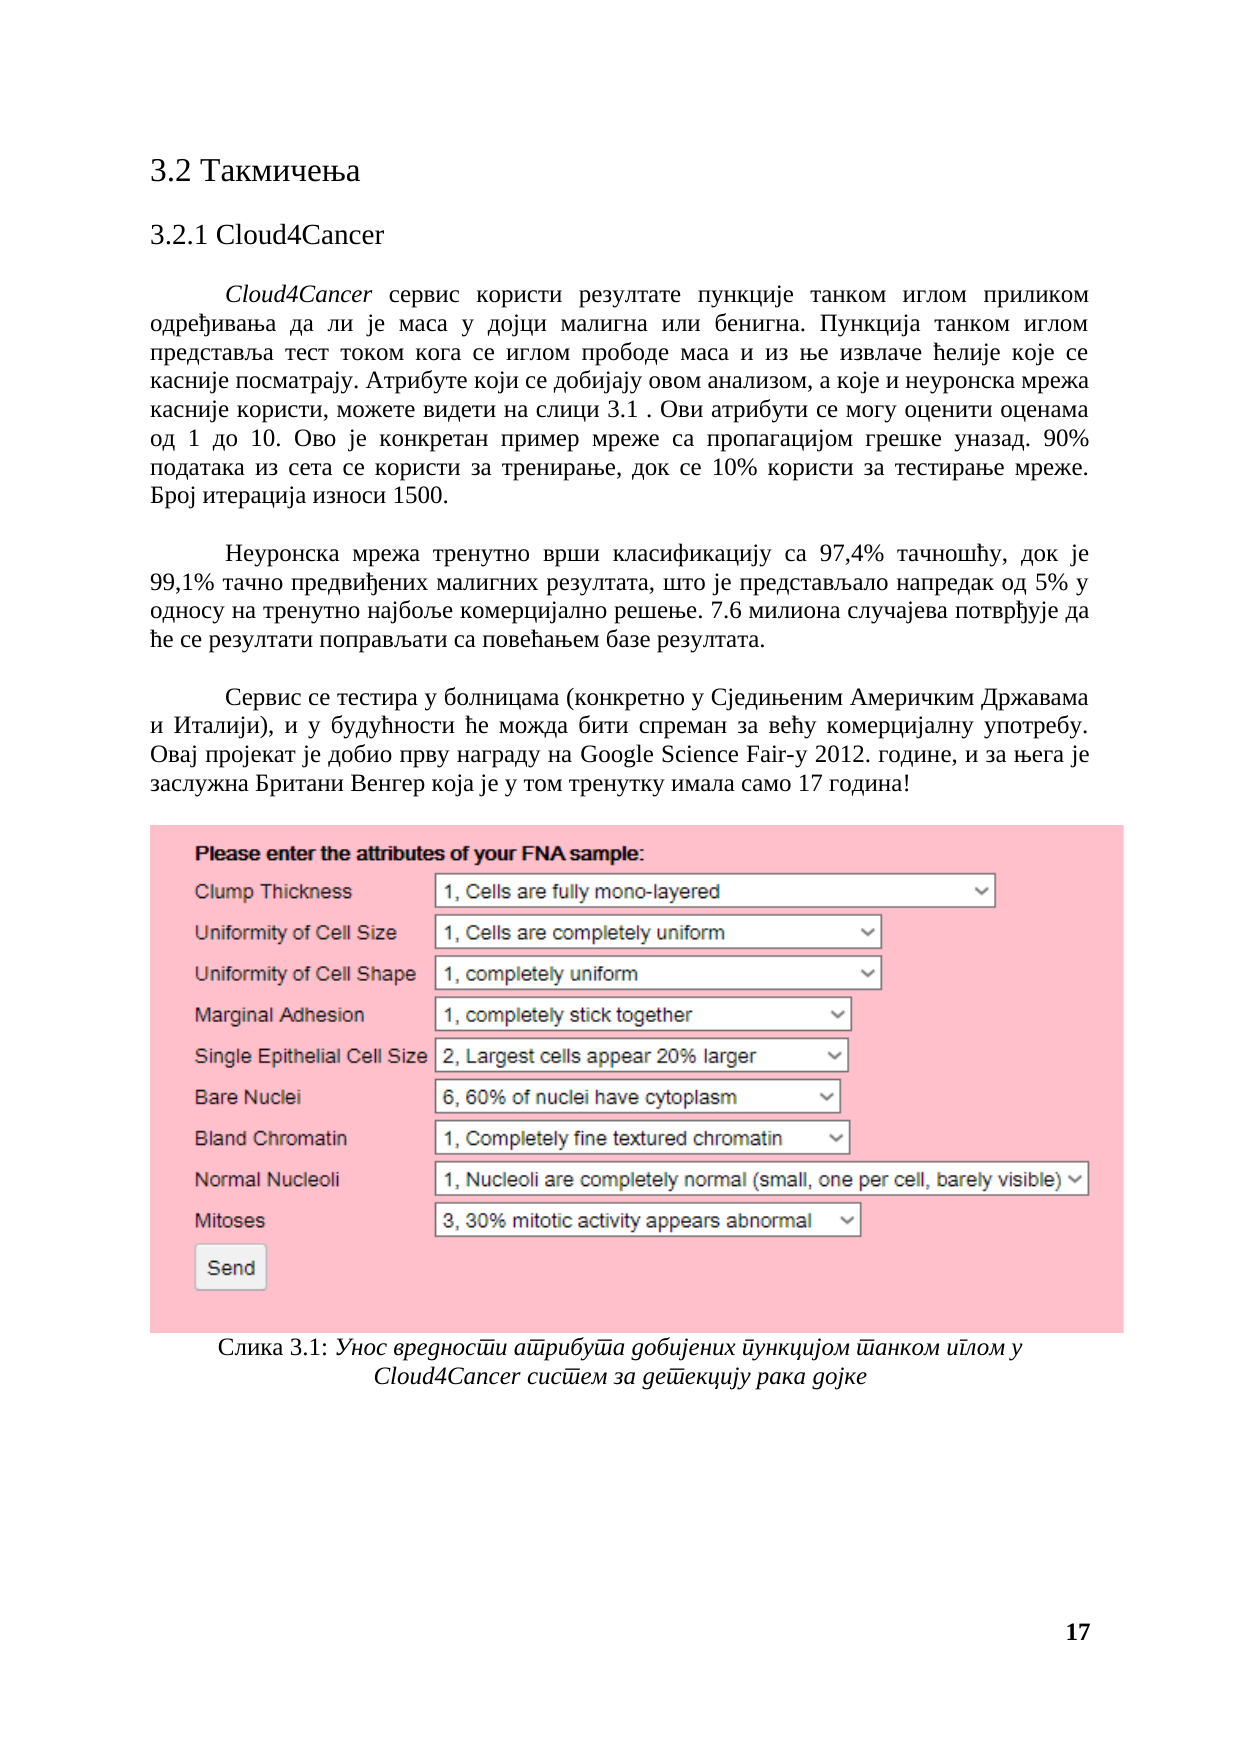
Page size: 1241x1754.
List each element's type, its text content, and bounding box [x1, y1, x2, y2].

text 3.2.1 Cloud4Cancer [150, 217, 1090, 251]
text Сервис се тестира у болницама (конкретно у Сједињеним Америчким Државама и Италији), и у будућности ће можда бити спреман за већу комерцијалну употребу. Овај пројекат је добио прву награду на Google Science Fair-у 2012. године, и за њега је заслужна Британи Венгер која је у том тренутку имала само 17 година! [150, 682, 1090, 797]
text Слика 3.1: Унос вредности атрибута добијених пункцијом танком иглом у Cloud4Cancer систем за детекцију рака дојке [150, 1333, 1090, 1390]
text 3.2 Такмичења [150, 150, 1090, 188]
text Cloud4Cancer сервис користи резултате пункције танком иглом приликом одређивања да ли је маса у дојци малигна или бенигна. Пункција танком иглом представља тест током кога се иглом прободе маса и из ње извлаче ћелије које се касније посматрају. Атрибуте који се добијају овом анализом, а које и неуронска мрежа касније користи, можете видети на слици 3.1 . Ови атрибути се могу оценити оценама од 1 до 10. Ово је конкретан пример мреже са пропагацијом грешке уназад. 90% података из сета се користи за тренирање, док се 10% користи за тестирање мреже. Број итерација износи 1500. [150, 279, 1090, 509]
text Неуронска мрежа тренутно врши класификацију са 97,4% тачношћу, док је 99,1% тачно предвиђених малигних резултата, што је представљало напредак од 5% у односу на тренутно најбоље комерцијално решење. 7.6 милиона случајева потврђује да ће се резултати поправљати са повећањем базе резултата. [150, 538, 1090, 653]
picture [150, 825, 1124, 1333]
